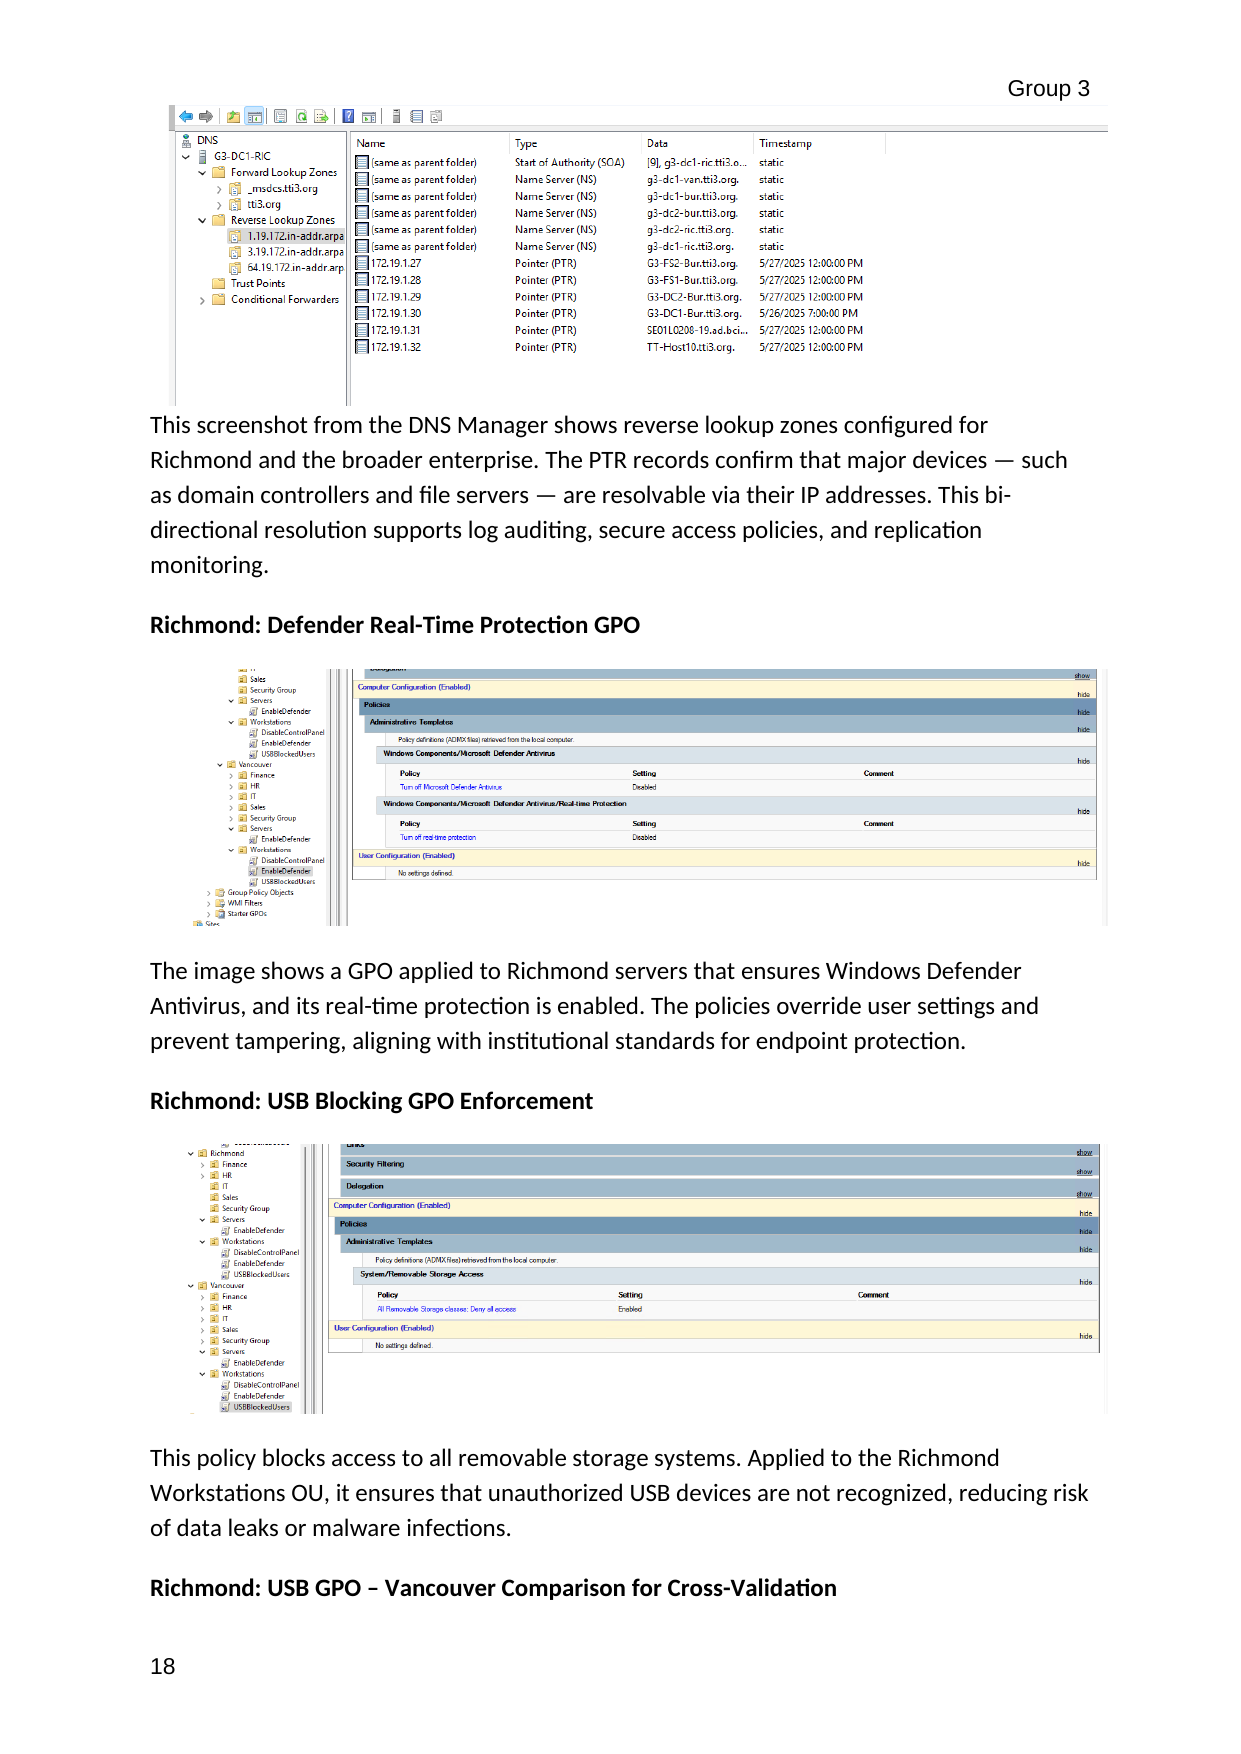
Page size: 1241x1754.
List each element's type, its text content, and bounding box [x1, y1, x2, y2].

text This screenshot from the DNS Manager shows reverse lookup zones configured for Richmond and the broader enterprise. The PTR records confirm that major devices — such as domain controllers and file servers — are resolvable via their IP addresses. This bi-directional resolution supports log auditing, secure access policies, and replication monitoring. [150, 105, 1090, 580]
text The image shows a GPO applied to Richmond servers that ensures Windows Defender Antivirus, and its real-time protection is enabled. The policies override user settings and prevent tampering, aligning with institutional standards for endpoint protection. [150, 955, 1090, 1055]
text This policy blocks access to all removable storage systems. Applied to the Richmond Workstations OU, it ensures that unauthorized USB devices are not recognized, reducing risk of data leaks or malware infections. [150, 1442, 1090, 1543]
text Richmond: Defender Real-Time Protection GPO [150, 610, 1090, 640]
text Richmond: USB GPO – Vancouver Comparison for Cross-Validation [150, 1572, 1090, 1603]
text Richmond: USB Blocking GPO Enforcement [150, 1085, 1090, 1115]
